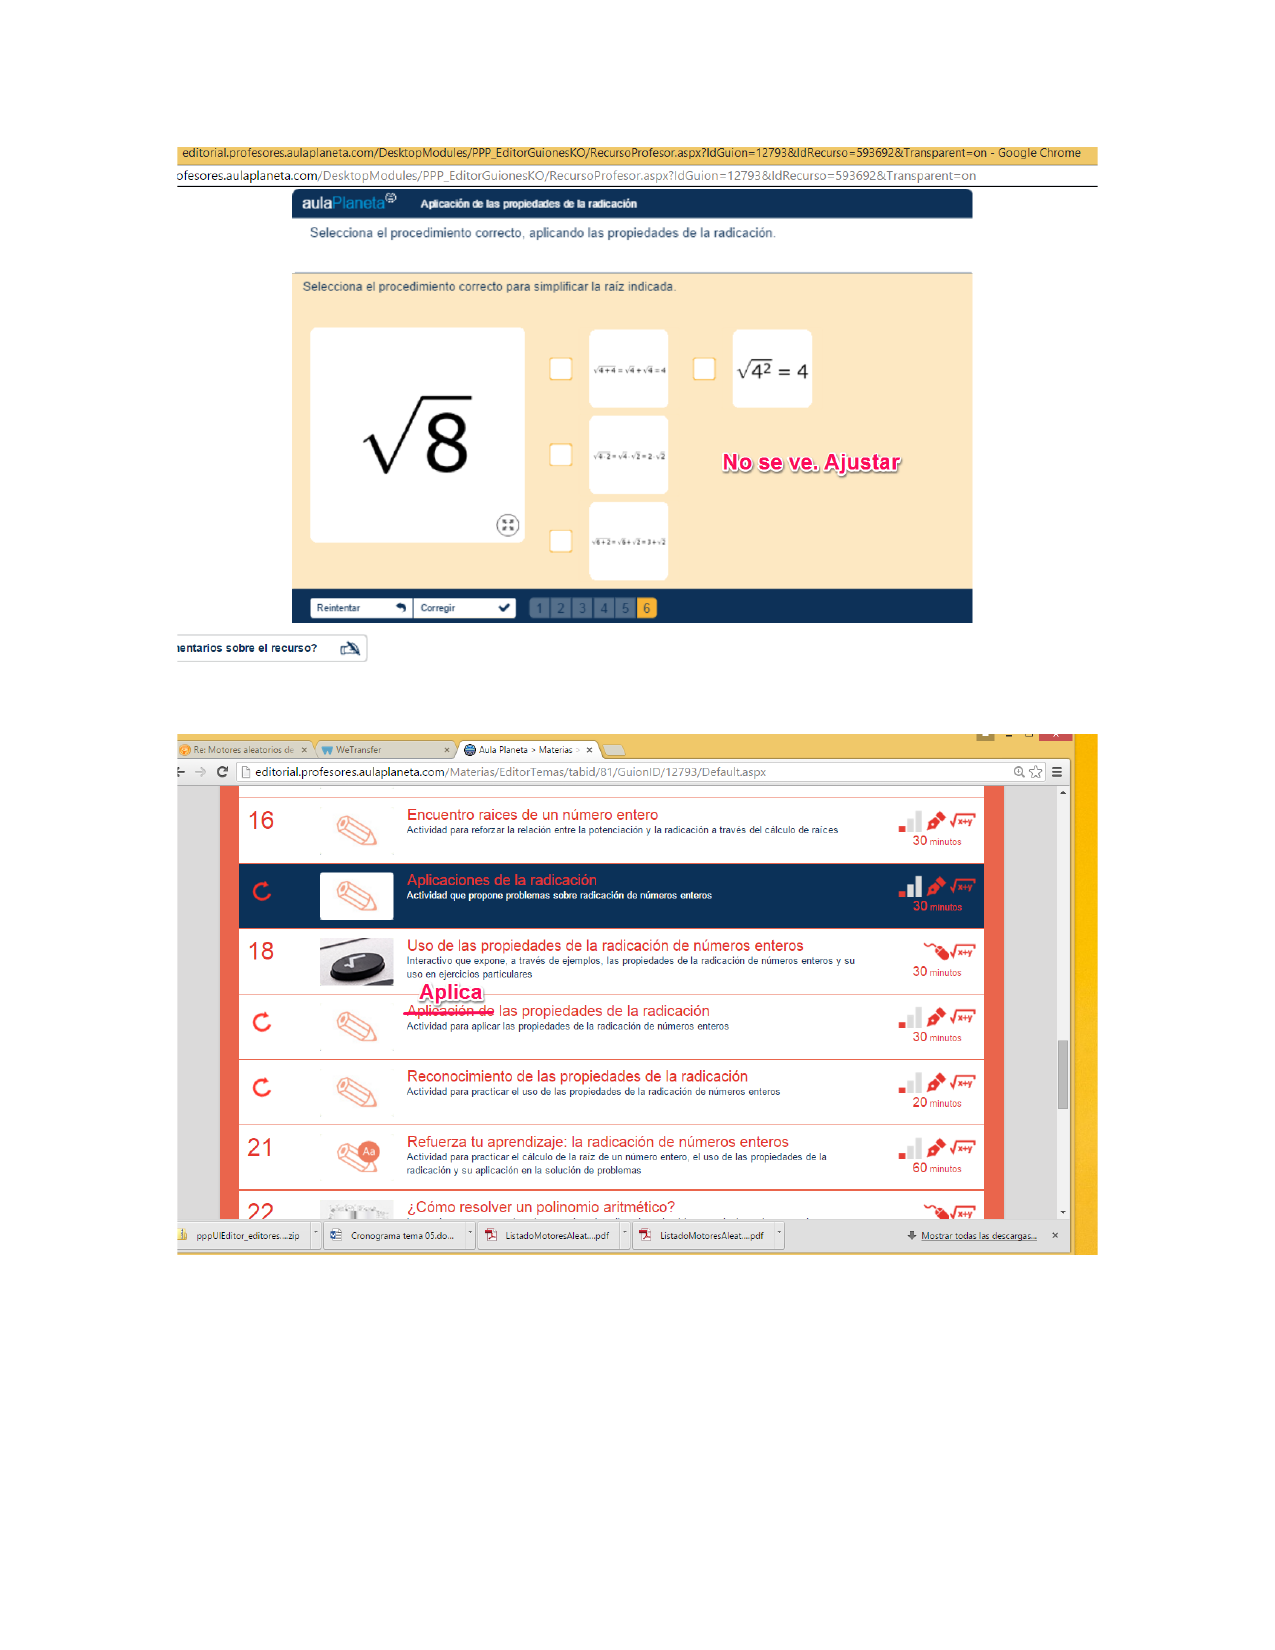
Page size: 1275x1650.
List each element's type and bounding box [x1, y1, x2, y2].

picture [177, 147, 1098, 669]
picture [177, 734, 1098, 1255]
